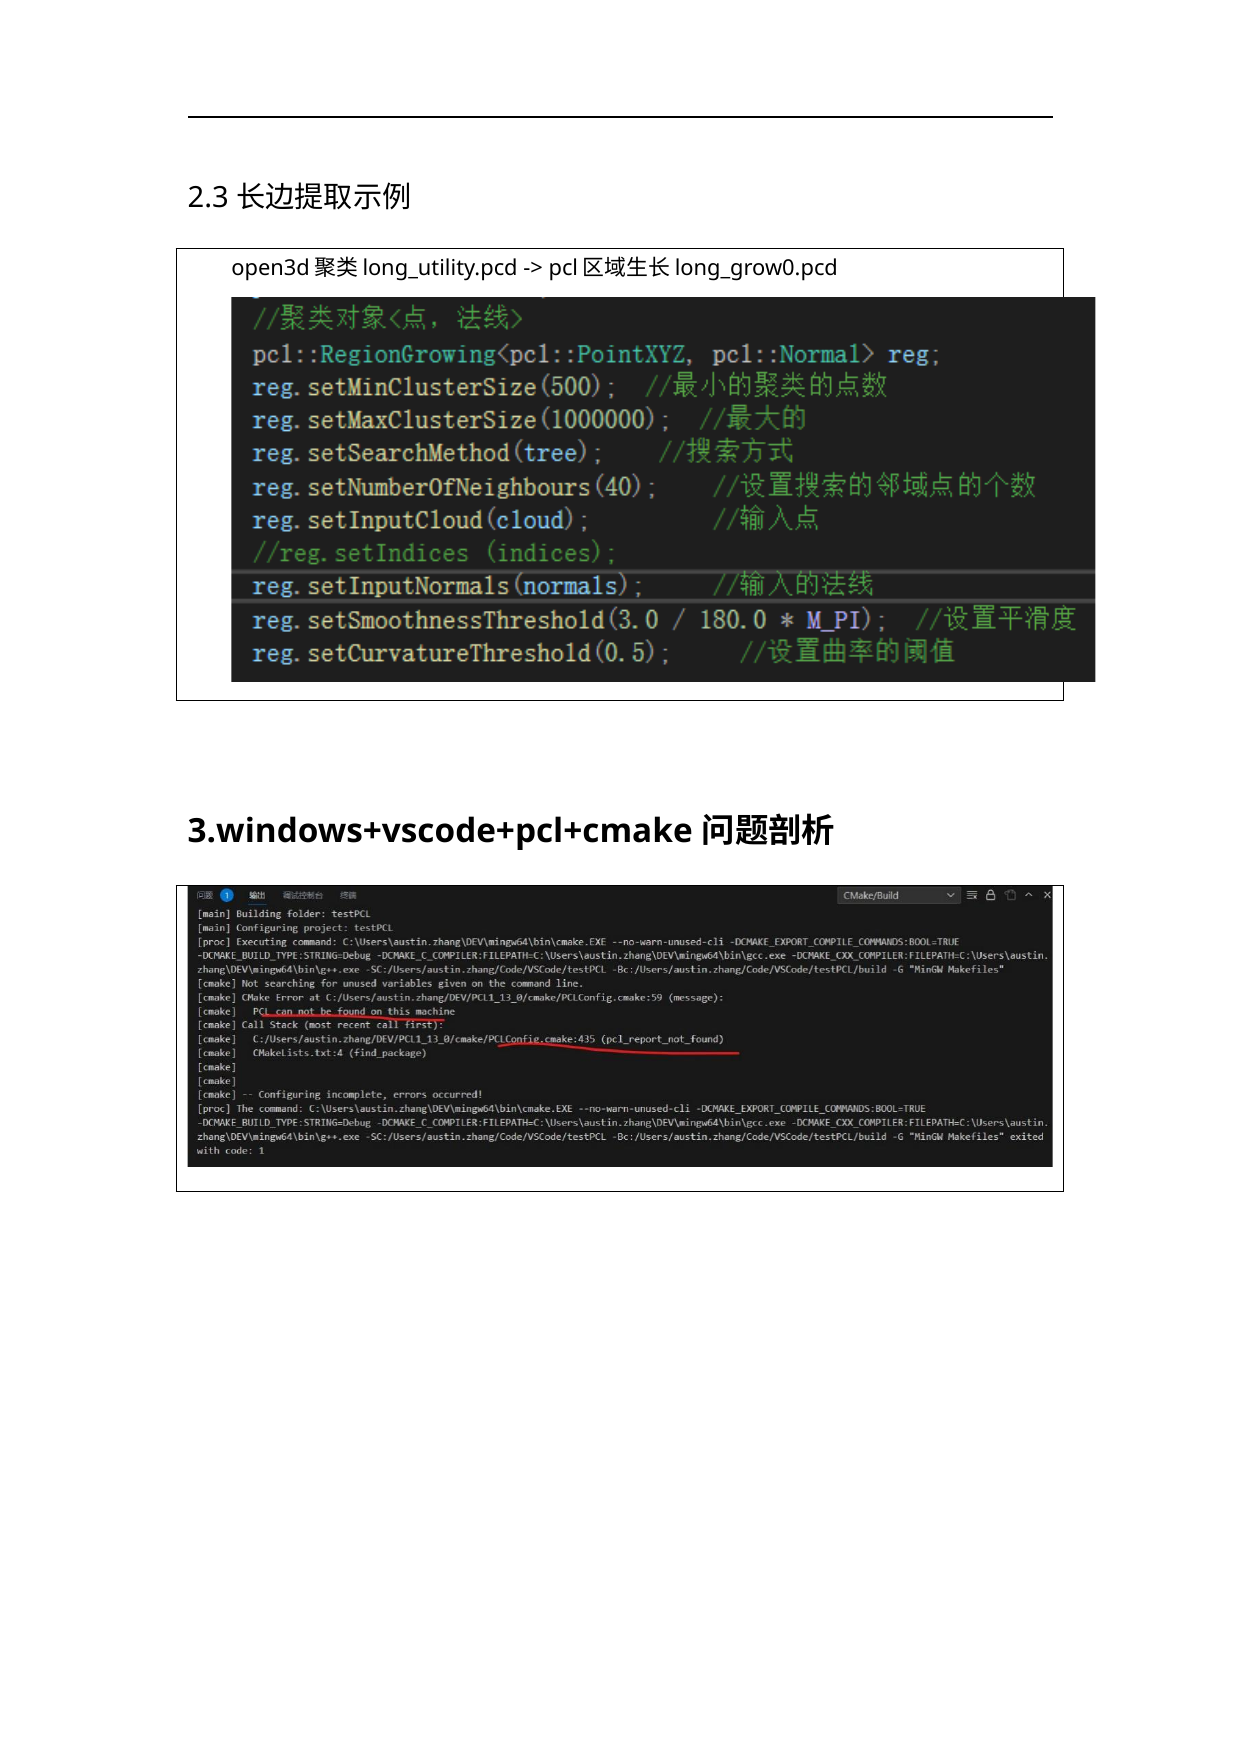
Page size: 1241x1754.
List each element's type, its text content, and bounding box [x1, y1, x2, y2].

picture [231, 297, 1096, 682]
picture [187, 886, 1053, 1167]
table_header [177, 886, 1063, 1191]
table_header open3d聚类long_utility.pcd -> pcl区域生长long_grow0.pcd [177, 249, 1063, 700]
subtitle 3.windows+vscode+pcl+cmake 问题剖析 [187, 796, 1053, 861]
subtitle 2.3 长边提取示例 [187, 162, 1053, 227]
